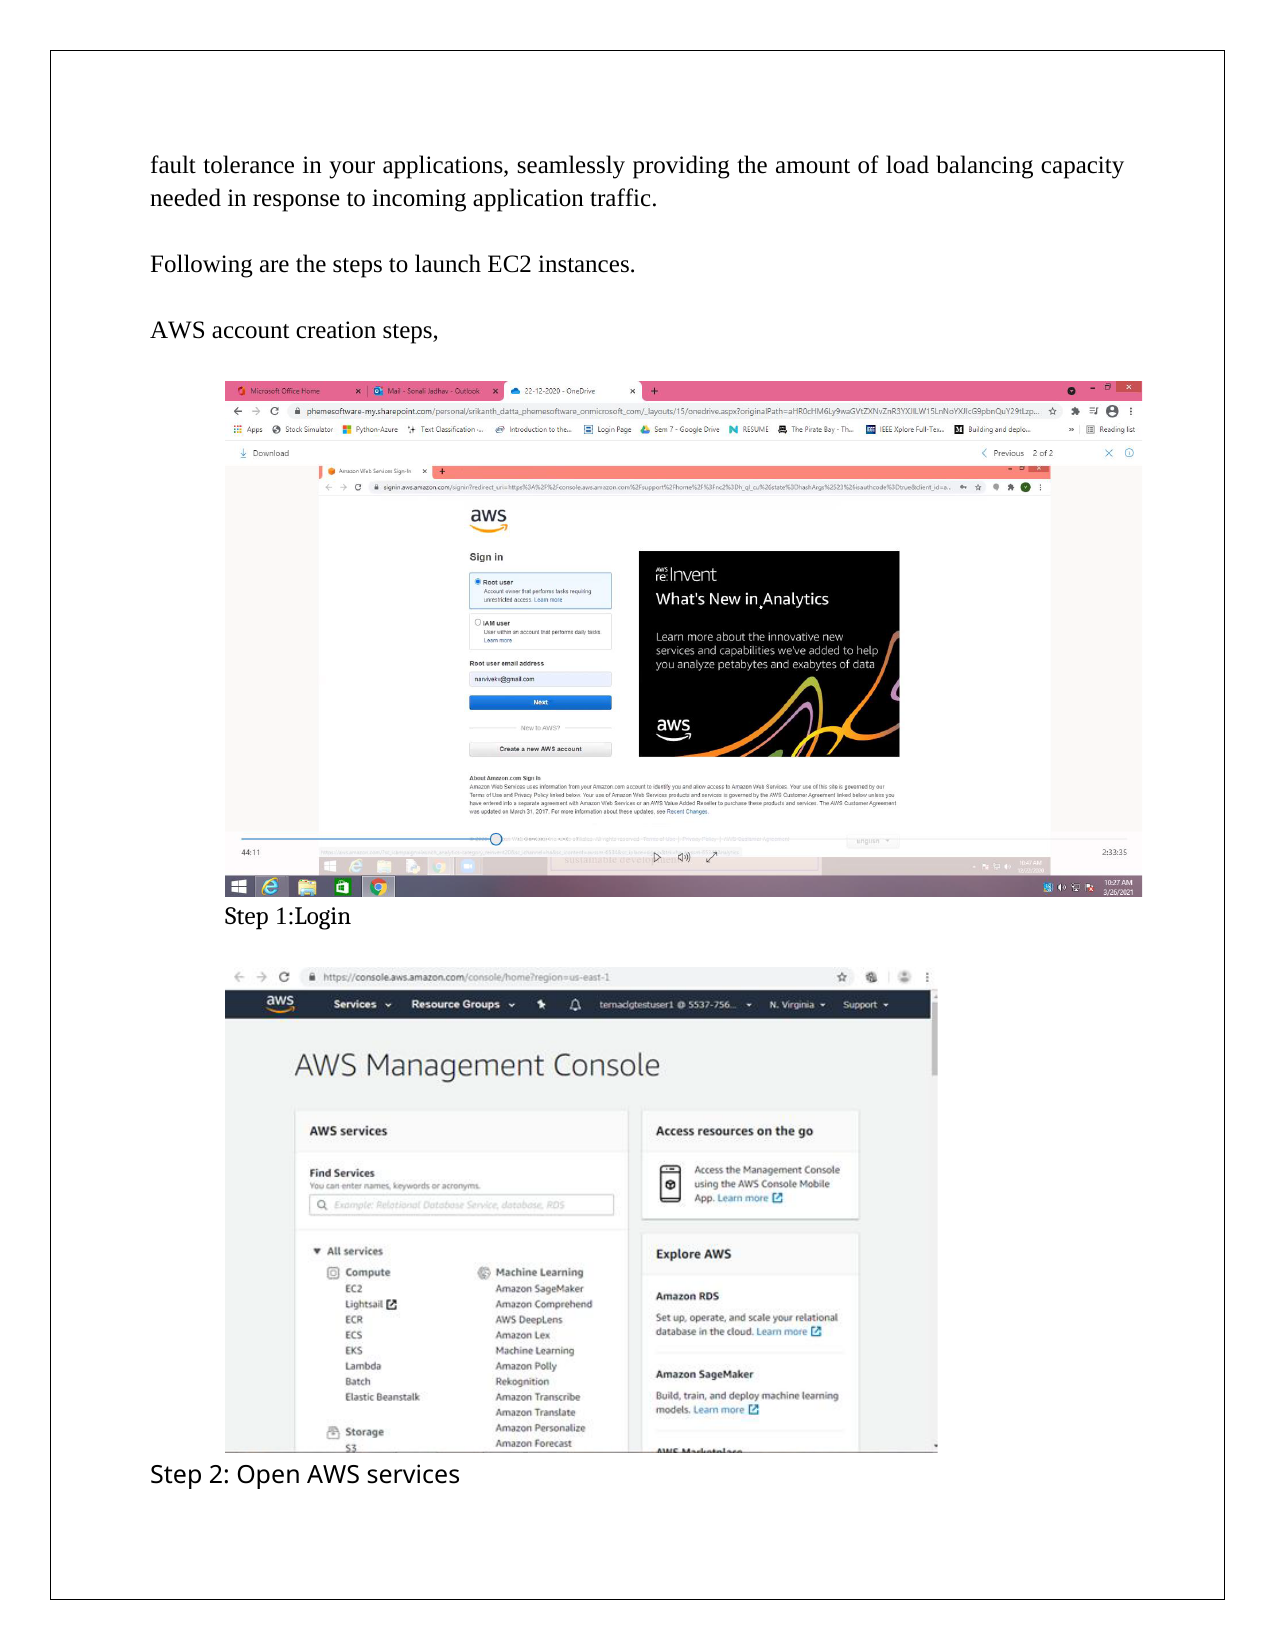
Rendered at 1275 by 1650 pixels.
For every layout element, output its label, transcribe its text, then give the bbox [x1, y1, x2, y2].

text AWS account creation steps, [150, 315, 1125, 344]
text Following are the steps to launch EC2 instances. [150, 249, 1125, 278]
text Step 1:Login [225, 901, 1125, 931]
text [150, 150, 1125, 212]
text Step 2: Open AWS services [150, 1457, 1125, 1491]
